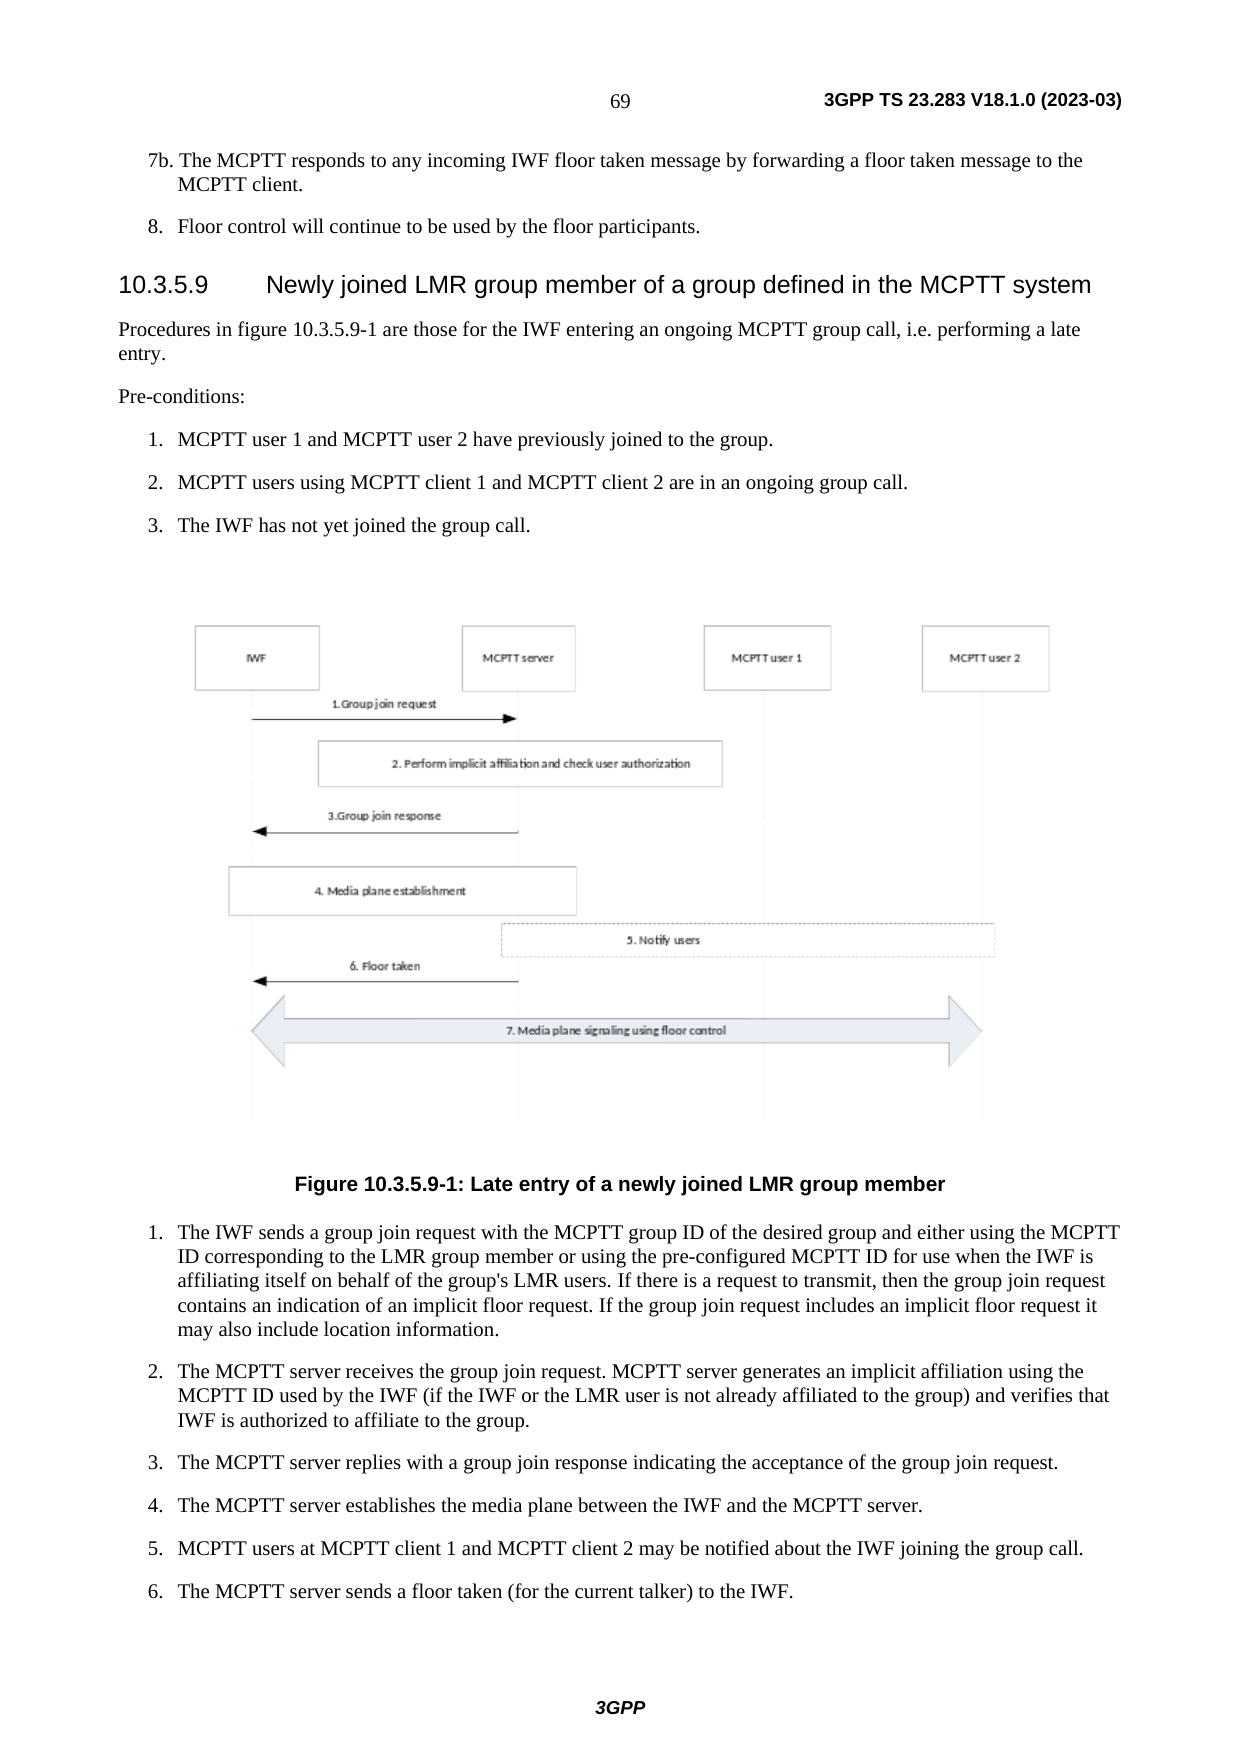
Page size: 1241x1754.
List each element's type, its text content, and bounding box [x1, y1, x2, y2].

text 6. The MCPTT server sends a floor taken (for the current talker) to the IWF. [148, 1579, 1122, 1603]
text 5. MCPTT users at MCPTT client 1 and MCPTT client 2 may be notified about the IWF joining the group call. [148, 1536, 1122, 1560]
text 1. The IWF sends a group join request with the MCPTT group ID of the desired group and either using the MCPTT ID corresponding to the LMR group member or using the pre-configured MCPTT ID for use when the IWF is affiliating itself on behalf of the group's LMR users. If there is a request to transmit, then the group join request contains an indication of an implicit floor request. If the group join request includes an implicit floor request it may also include location information. [148, 1220, 1122, 1341]
text Pre-conditions: [118, 384, 1122, 408]
text Procedures in figure 10.3.5.9-1 are those for the IWF entering an ongoing MCPTT group call, i.e. performing a late entry. [118, 317, 1122, 365]
text 3. The IWF has not yet joined the group call. [148, 512, 1122, 537]
subtitle 10.3.5.9 Newly joined LMR group member of a group defined in the MCPTT system [118, 270, 1122, 298]
text 7b. The MCPTT responds to any incoming IWF floor taken message by forwarding a floor taken message to the MCPTT client. [148, 147, 1122, 196]
text 2. MCPTT users using MCPTT client 1 and MCPTT client 2 are in an ongoing group call. [148, 470, 1122, 494]
text 3. The MCPTT server replies with a group join response indicating the acceptance of the group join request. [148, 1450, 1122, 1474]
text 2. The MCPTT server receives the group join request. MCPTT server generates an implicit affiliation using the MCPTT ID used by the IWF (if the IWF or the LMR user is not already affiliated to the group) and verifies that IWF is authorized to affiliate to the group. [148, 1359, 1122, 1432]
text Figure 10.3.5.9-1: Late entry of a newly joined LMR group member [118, 1171, 1122, 1195]
text 8. Floor control will continue to be used by the floor participants. [148, 214, 1122, 238]
text 1. MCPTT user 1 and MCPTT user 2 have previously joined to the group. [148, 427, 1122, 451]
text 4. The MCPTT server establishes the media plane between the IWF and the MCPTT server. [148, 1493, 1122, 1517]
